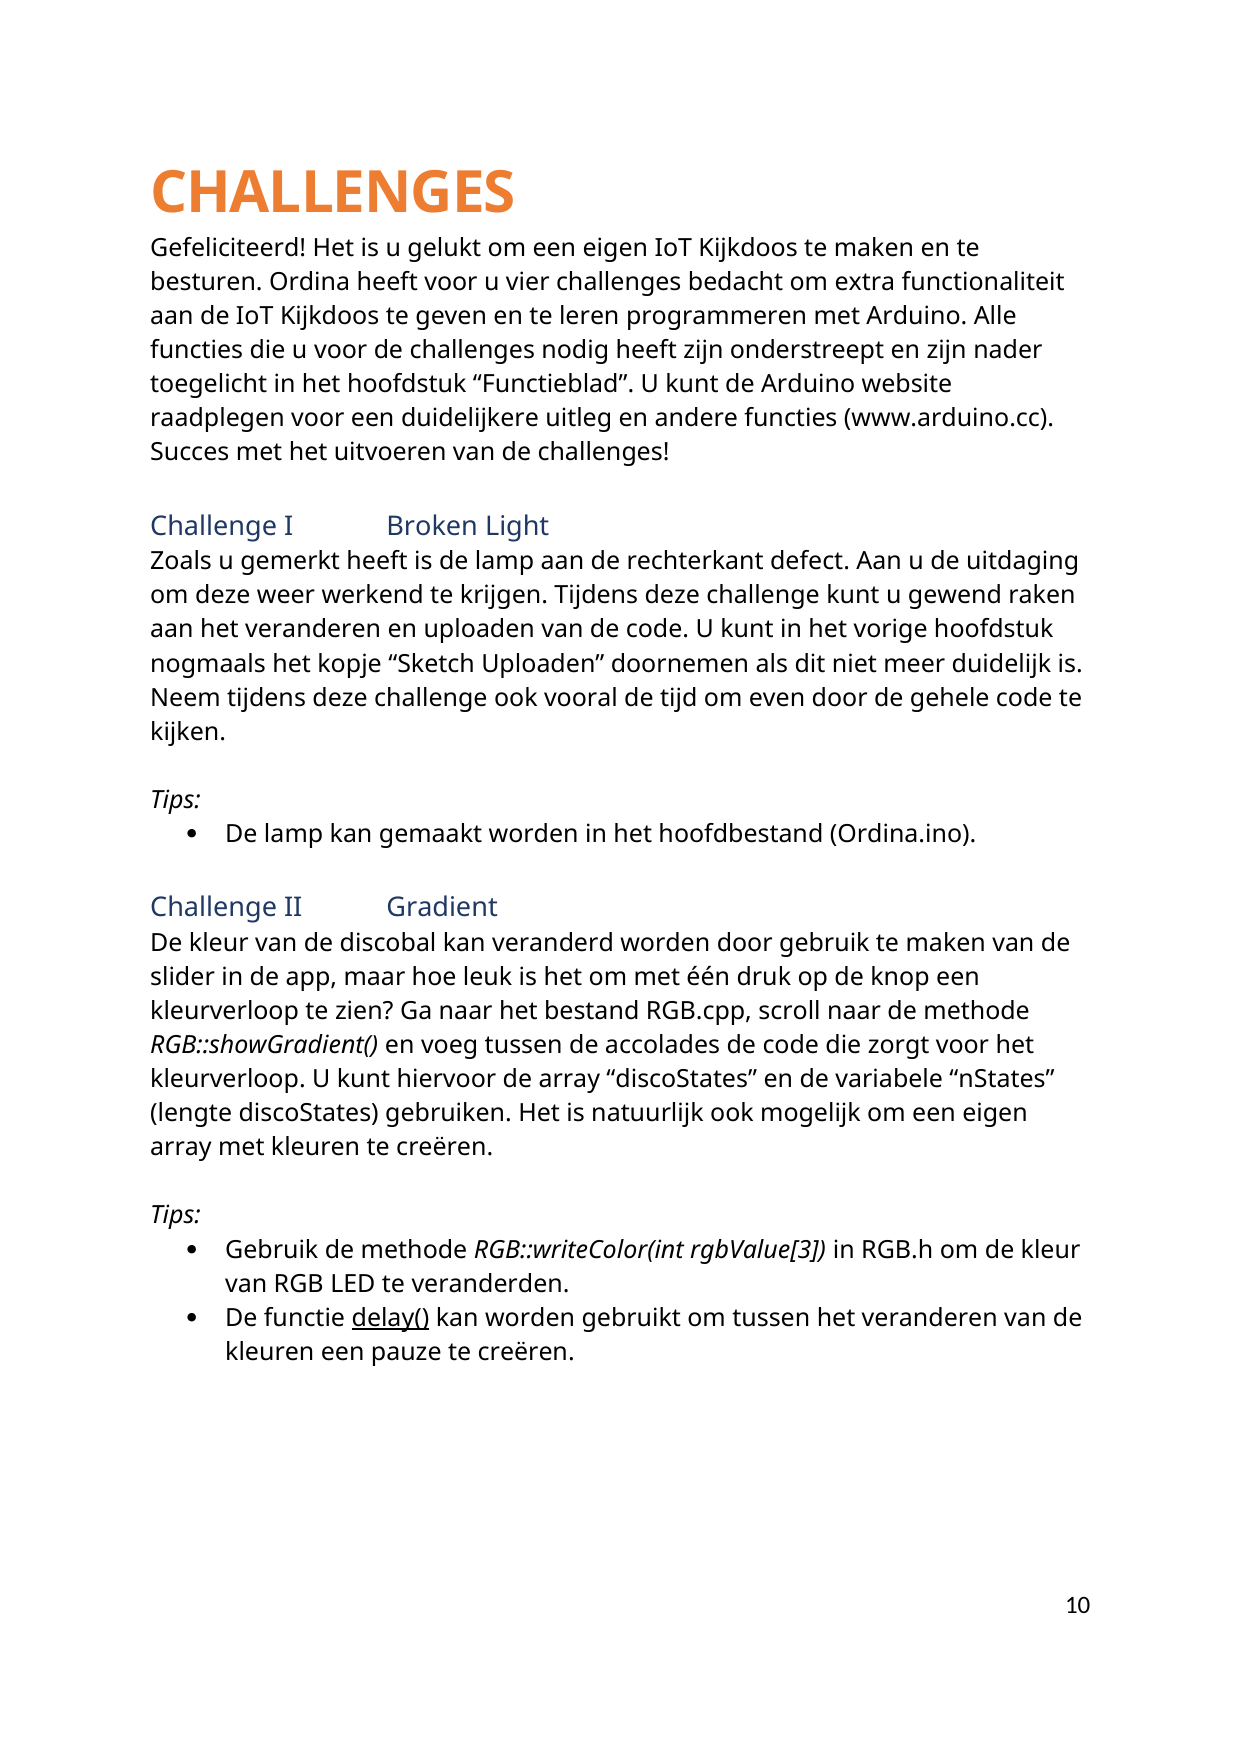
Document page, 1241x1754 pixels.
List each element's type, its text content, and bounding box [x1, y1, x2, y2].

text Zoals u gemerkt heeft is de lamp aan de rechterkant defect. Aan u de uitdaging om deze weer werkend te krijgen. Tijdens deze challenge kunt u gewend raken aan het veranderen en uploaden van de code. U kunt in het vorige hoofdstuk nogmaals het kopje “Sketch Uploaden” doornemen als dit niet meer duidelijk is. Neem tijdens deze challenge ook vooral de tijd om even door de gehele code te kijken. [150, 543, 1090, 747]
text Gefeliciteerd! Het is u gelukt om een eigen IoT Kijkdoos te maken en te besturen. Ordina heeft voor u vier challenges bedacht om extra functionaliteit aan de IoT Kijkdoos te geven en te leren programmeren met Arduino. Alle functies die u voor de challenges nodig heeft zijn onderstreept en zijn nader toegelicht in het hoofdstuk “Functieblad”. U kunt de Arduino website raadplegen voor een duidelijkere uitleg en andere functies (www.arduino.cc). Succes met het uitvoeren van de challenges! [150, 229, 1090, 468]
subtitle Challenge II Gradient [150, 888, 1090, 925]
text De kleur van de discobal kan veranderd worden door gebruik te maken van de slider in de app, maar hoe leuk is het om met één druk op de knop een kleurverloop te zien? Ga naar het bestand RGB.cpp, scroll naar de methode RGB::showGradient() en voeg tussen de accolades de code die zorgt voor het kleurverloop. U kunt hiervoor de array “discoStates” en de variabele “nStates” (lengte discoStates) gebruiken. Het is natuurlijk ook mogelijk om een eigen array met kleuren te creëren. [150, 925, 1090, 1163]
list De lamp kan gemaakt worden in het hoofdbestand (Ordina.ino). [187, 816, 1090, 849]
text Tips: [150, 781, 1090, 816]
list De functie delay() kan worden gebruikt om tussen het veranderen van de kleuren een pauze te creëren. [187, 1299, 1090, 1367]
list Gebruik de methode RGB::writeColor(int rgbValue[3]) in RGB.h om de kleur van RGB LED te veranderden. [187, 1231, 1090, 1299]
subtitle Challenge I Broken Light [150, 506, 1090, 543]
title Challenges [150, 150, 1090, 229]
text Tips: [150, 1197, 1090, 1231]
